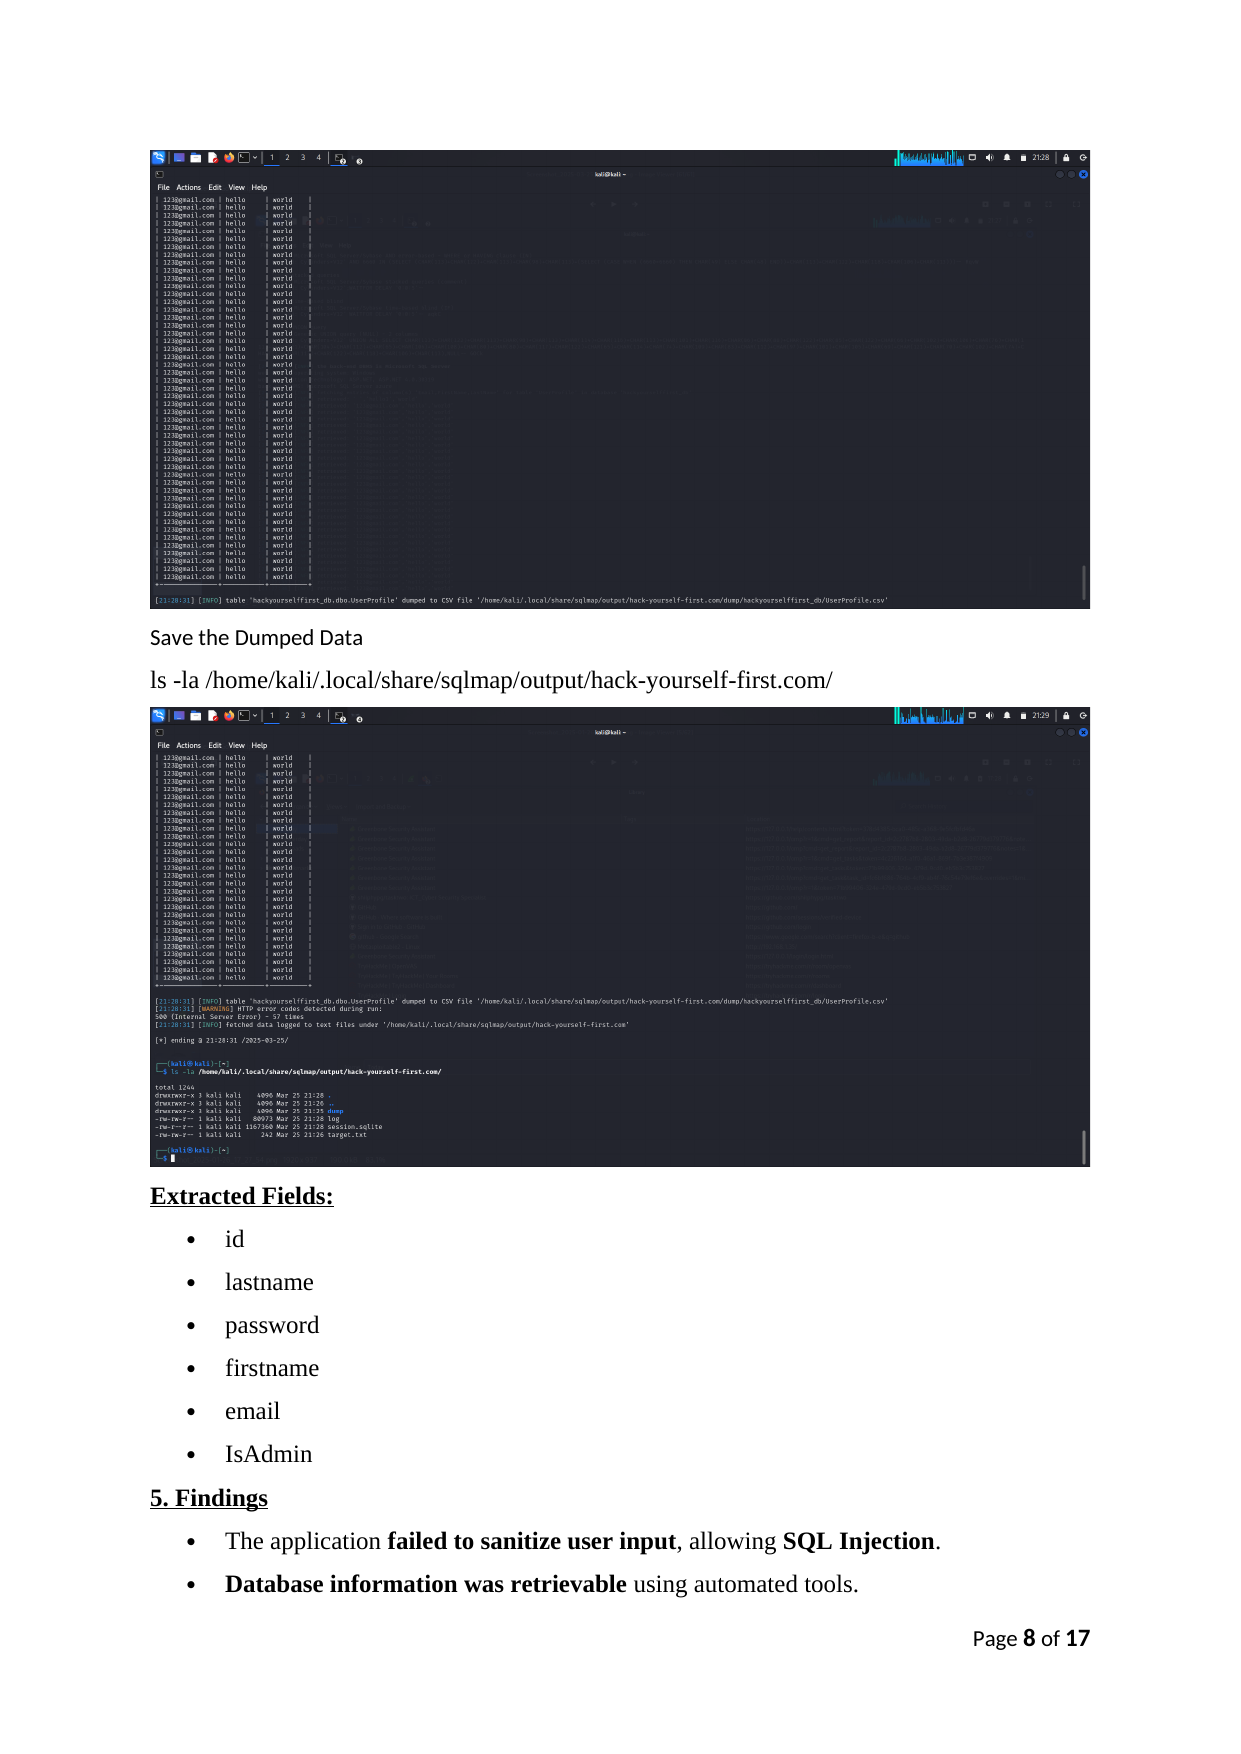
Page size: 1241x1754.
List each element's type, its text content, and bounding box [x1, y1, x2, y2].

list IsAdmin [187, 1439, 1090, 1468]
list lastname [187, 1267, 1090, 1296]
list password [187, 1310, 1090, 1339]
text 5. Findings [150, 1483, 1090, 1511]
text Extracted Fields: [150, 1181, 1090, 1209]
list Database information was retrievable using automated tools. [187, 1569, 1090, 1598]
text Save the Dumped Data [150, 623, 1090, 651]
list firstname [187, 1353, 1090, 1382]
picture [150, 707, 1091, 1167]
list id [187, 1224, 1090, 1253]
text ls -la /home/kali/.local/share/sqlmap/output/hack-yourself-first.com/ [150, 665, 1090, 693]
list The application failed to sanitize user input, allowing SQL Injection. [187, 1526, 1090, 1554]
picture [150, 150, 1091, 609]
list email [187, 1396, 1090, 1425]
